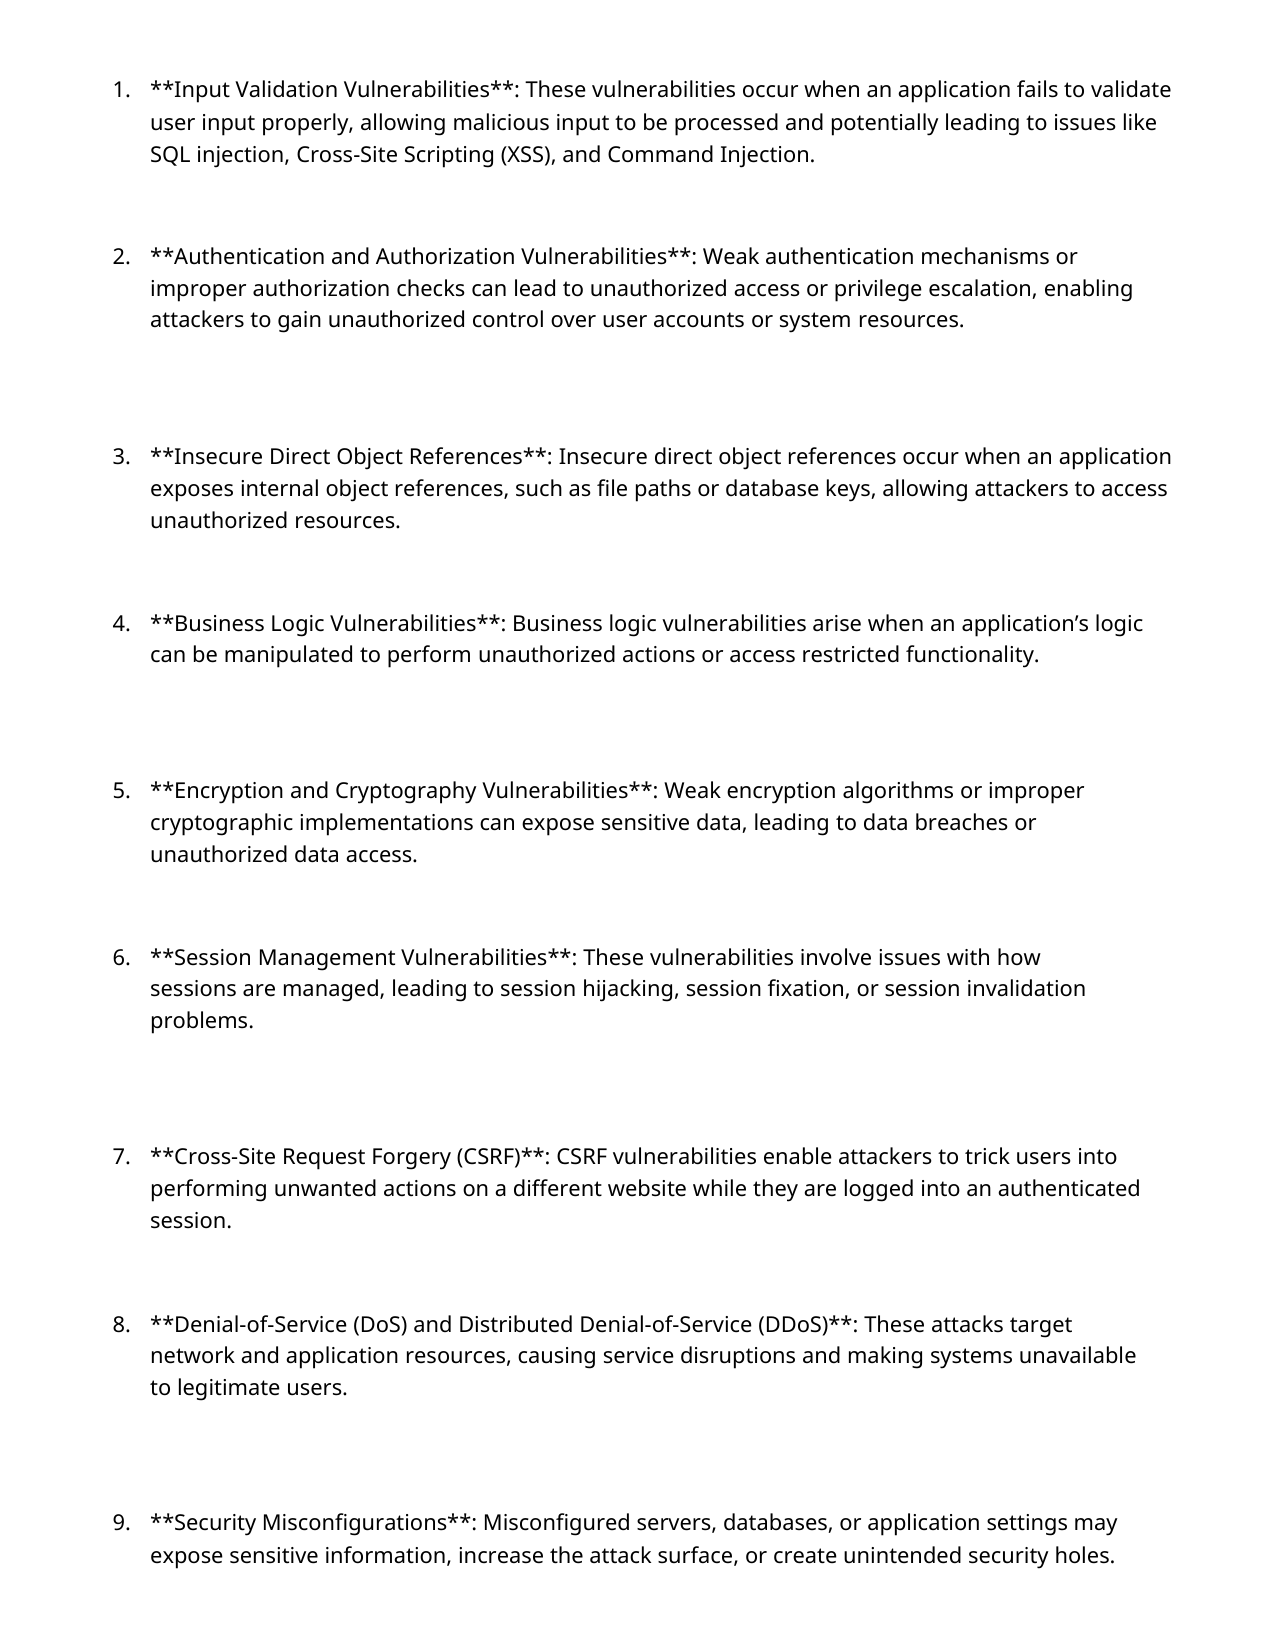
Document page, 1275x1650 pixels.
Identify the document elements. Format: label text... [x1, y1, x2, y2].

list **Input Validation Vulnerabilities**: These vulnerabilities occur when an application fails to validate user input properly, allowing malicious input to be processed and potentially leading to issues like SQL injection, Cross-Site Scripting (XSS), and Command Injection. [112, 74, 1182, 168]
list **Insecure Direct Object References**: Insecure direct object references occur when an application exposes internal object references, such as file paths or database keys, allowing attackers to access unauthorized resources. [112, 441, 1194, 534]
list **Authentication and Authorization Vulnerabilities**: Weak authentication mechanisms or improper authorization checks can lead to unauthorized access or privilege escalation, enabling attackers to gain unauthorized control over user accounts or system resources. [112, 241, 1147, 334]
list **Session Management Vulnerabilities**: These vulnerabilities involve issues with how sessions are managed, leading to session hijacking, session fixation, or session invalidation problems. [112, 942, 1111, 1035]
list **Cross-Site Request Forgery (CSRF)**: CSRF vulnerabilities enable attackers to trick users into performing unwanted actions on a different website while they are logged into an authenticated session. [112, 1141, 1193, 1235]
list **Denial-of-Service (DoS) and Distributed Denial-of-Service (DDoS)**: These attacks target network and application resources, causing service disruptions and making systems unavailable to legitimate users. [112, 1308, 1156, 1401]
list **Security Misconfigurations**: Misconfigured servers, databases, or application settings may expose sensitive information, increase the attack surface, or create unintended security holes. [112, 1507, 1127, 1569]
list **Encryption and Cryptography Vulnerabilities**: Weak encryption algorithms or improper cryptographic implementations can expose sensitive data, leading to data breaches or unauthorized data access. [112, 775, 1147, 869]
list **Business Logic Vulnerabilities**: Business logic vulnerabilities arise when an application’s logic can be manipulated to perform unauthorized actions or access restricted functionality. [112, 607, 1157, 669]
